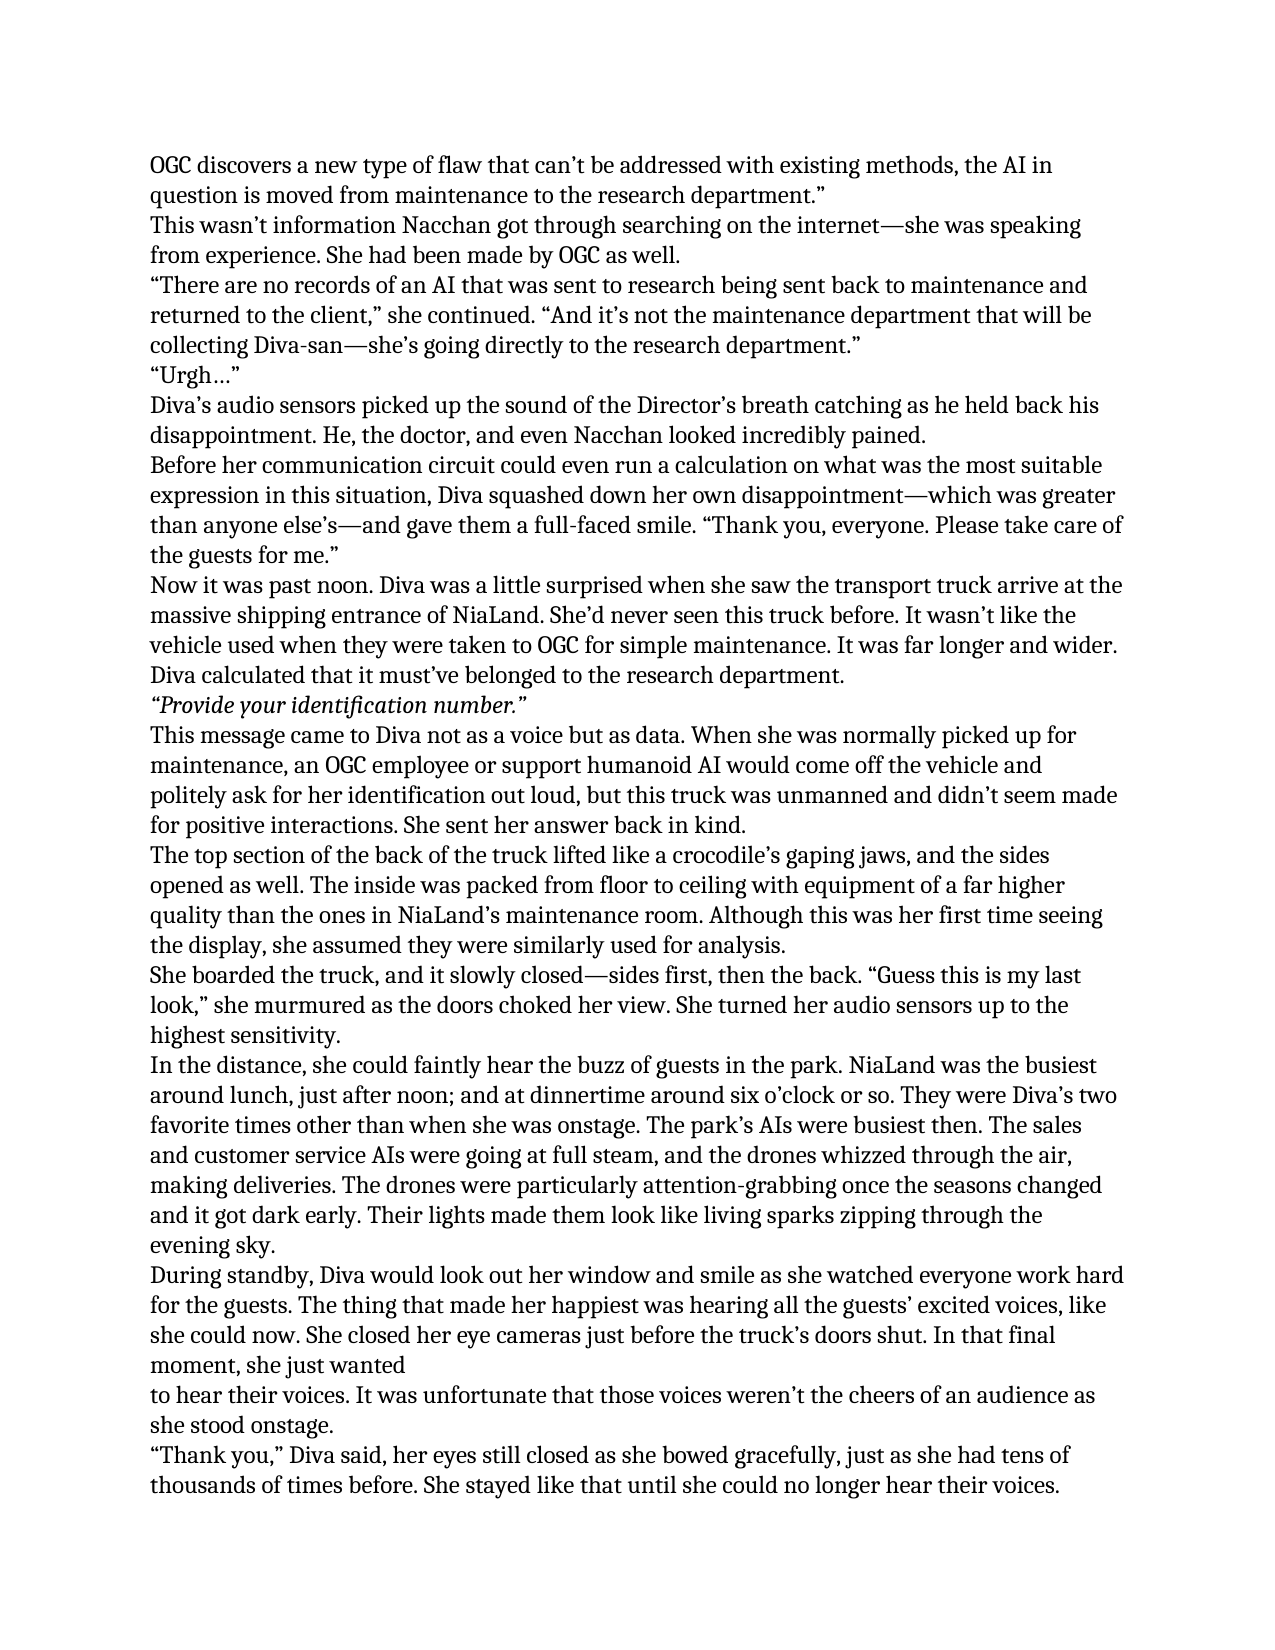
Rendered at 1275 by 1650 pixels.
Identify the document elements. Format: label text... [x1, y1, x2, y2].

text “There are no records of an AI that was sent to research being sent back to maintenance and returned to the client,” she continued. “And it’s not the maintenance department that will be collecting Diva-san—she’s going directly to the research department.” [150, 270, 1125, 360]
text Diva’s audio sensors picked up the sound of the Director’s breath catching as he held back his disappointment. He, the doctor, and even Nacchan looked incredibly pained. [150, 390, 1125, 450]
text This message came to Diva not as a voice but as data. When she was normally picked up for maintenance, an OGC employee or support humanoid AI would come off the vehicle and politely ask for her identification out loud, but this truck was unmanned and didn’t seem made for positive interactions. She sent her answer back in kind. [150, 720, 1125, 840]
text She boarded the truck, and it slowly closed—sides first, then the back. “Guess this is my last look,” she murmured as the doors choked her view. She turned her audio sensors up to the highest sensitivity. [150, 960, 1125, 1050]
text The top section of the back of the truck lifted like a crocodile’s gaping jaws, and the sides opened as well. The inside was packed from floor to ceiling with equipment of a far higher quality than the ones in NiaLand’s maintenance room. Although this was her first time seeing the display, she assumed they were similarly used for analysis. [150, 840, 1125, 960]
text Before her communication circuit could even run a calculation on what was the most suitable expression in this situation, Diva squashed down her own disappointment—which was greater than anyone else’s—and gave them a full-faced smile. “Thank you, everyone. Please take care of the guests for me.” [150, 450, 1125, 570]
text During standby, Diva would look out her window and smile as she watched everyone work hard for the guests. The thing that made her happiest was hearing all the guests’ excited voices, like she could now. She closed her eye cameras just before the truck’s doors shut. In that final moment, she just wanted [150, 1260, 1125, 1380]
text “Urgh…” [150, 360, 1125, 390]
text Now it was past noon. Diva was a little surprised when she saw the transport truck arrive at the massive shipping entrance of NiaLand. She’d never seen this truck before. It wasn’t like the vehicle used when they were taken to OGC for simple maintenance. It was far longer and wider. Diva calculated that it must’ve belonged to the research department. [150, 570, 1125, 690]
text “Provide your identification number.” [150, 690, 1125, 720]
text In the distance, she could faintly hear the buzz of guests in the park. NiaLand was the busiest around lunch, just after noon; and at dinnertime around six o’clock or so. They were Diva’s two favorite times other than when she was onstage. The park’s AIs were busiest then. The sales and customer service AIs were going at full steam, and the drones whizzed through the air, making deliveries. The drones were particularly attention-grabbing once the seasons changed and it got dark early. Their lights made them look like living sparks zipping through the evening sky. [150, 1050, 1125, 1260]
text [150, 150, 1125, 210]
text to hear their voices. It was unfortunate that those voices weren’t the cheers of an audience as she stood onstage. [150, 1380, 1125, 1440]
text “Thank you,” Diva said, her eyes still closed as she bowed gracefully, just as she had tens of thousands of times before. She stayed like that until she could no longer hear their voices. [150, 1440, 1125, 1500]
text This wasn’t information Nacchan got through searching on the internet—she was speaking from experience. She had been made by OGC as well. [150, 210, 1125, 270]
